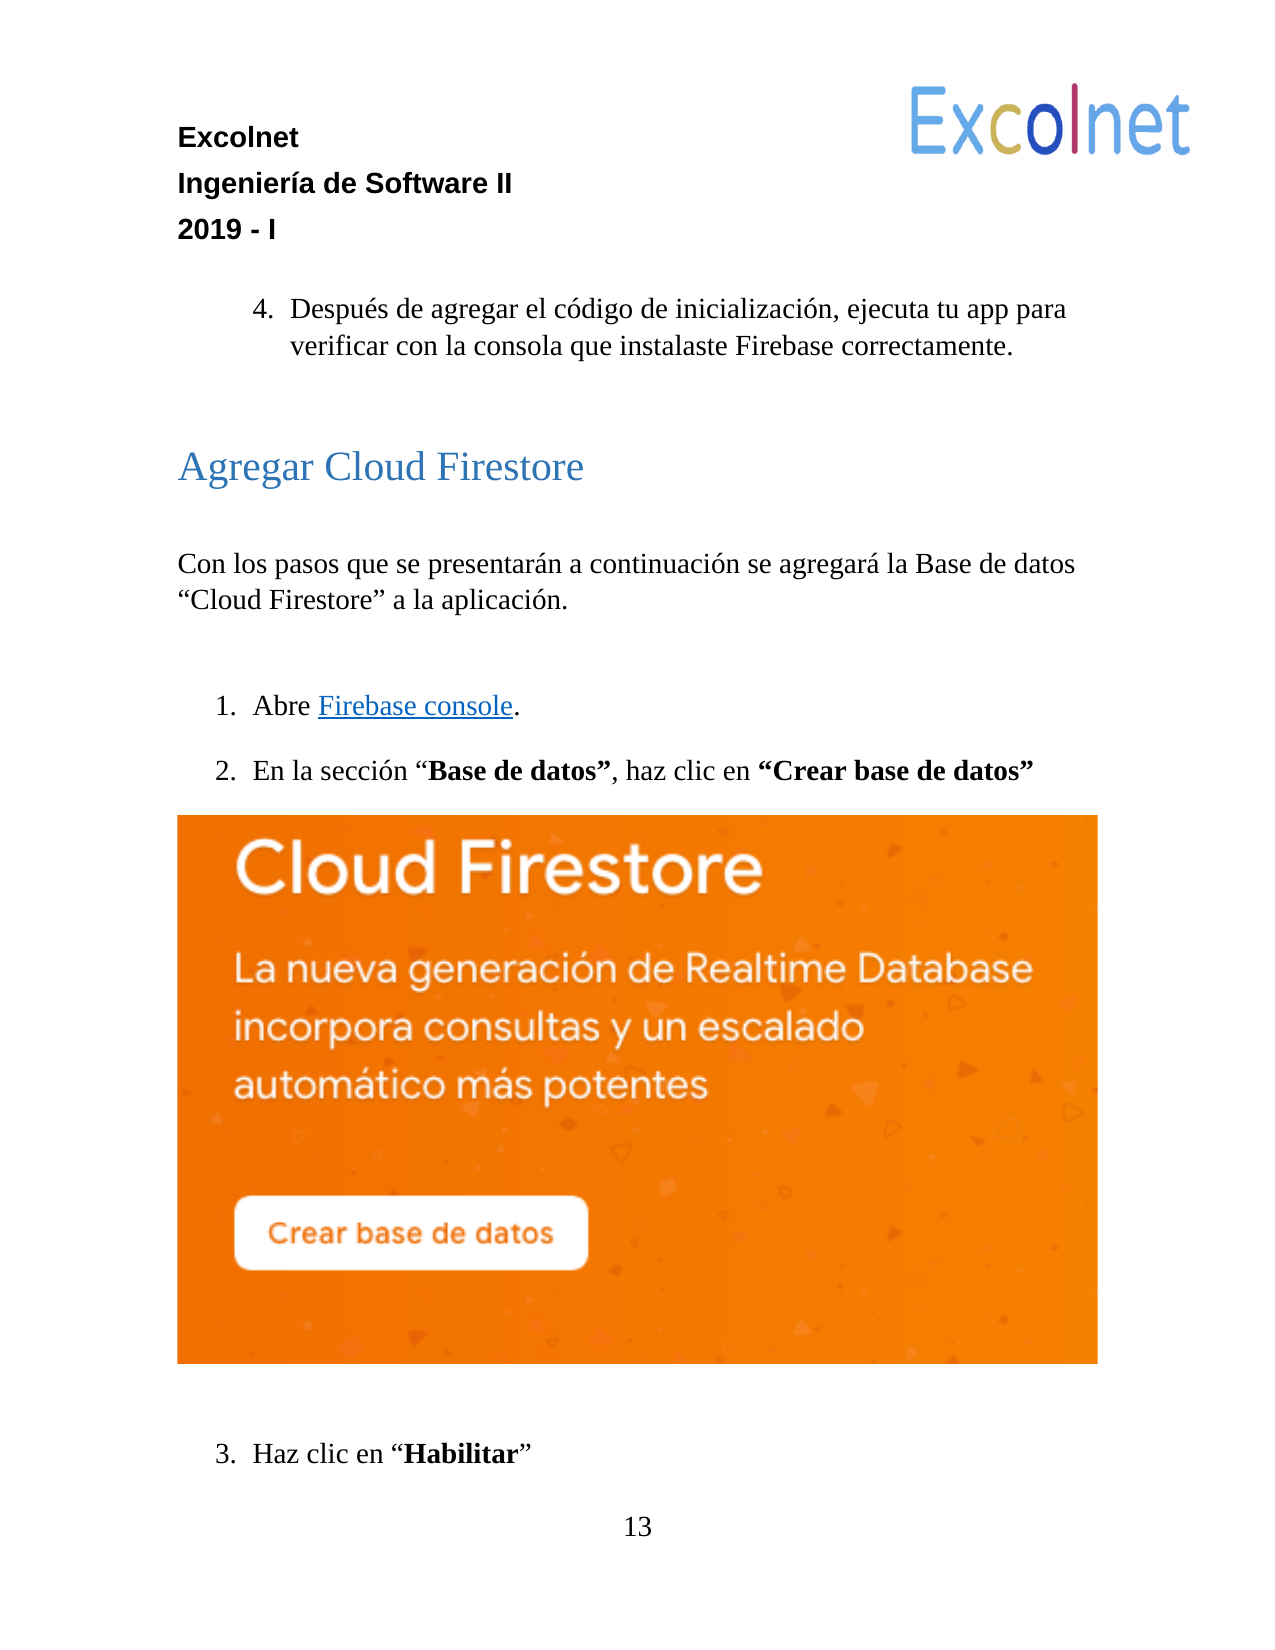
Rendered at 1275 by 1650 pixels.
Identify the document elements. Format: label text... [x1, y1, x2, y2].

subtitle Agregar Cloud Firestore [177, 442, 1098, 489]
picture [177, 815, 1098, 1364]
list Abre Firebase console. [215, 688, 1098, 721]
list Después de agregar el código de inicialización, ejecuta tu app para verificar con la consola que instalaste Firebase correctamente. [252, 291, 1098, 361]
text Con los pasos que se presentarán a continuación se agregará la Base de datos “Cloud Firestore” a la aplicación. [177, 546, 1098, 616]
picture [889, 74, 1205, 159]
list Haz clic en “Habilitar” [215, 1436, 1098, 1470]
list En la sección “Base de datos”, haz clic en “Crear base de datos” [215, 753, 1098, 787]
